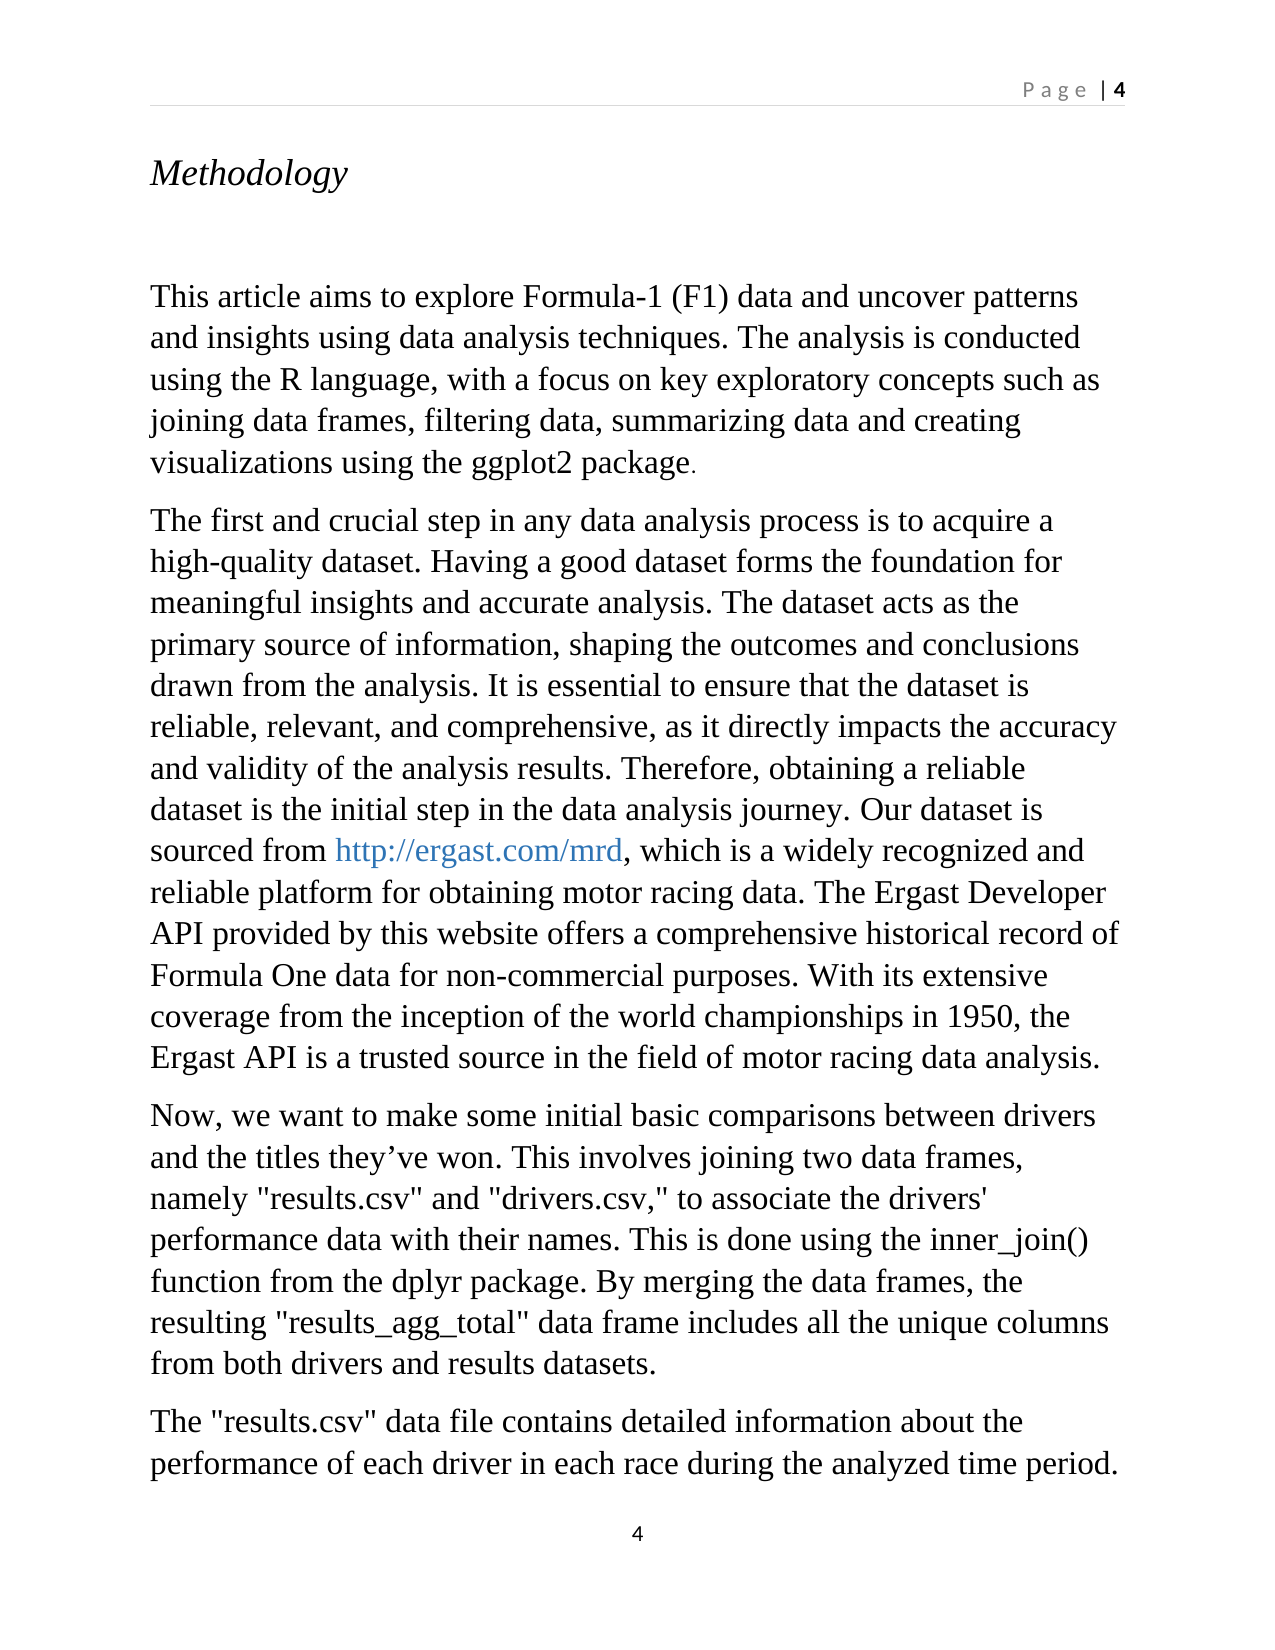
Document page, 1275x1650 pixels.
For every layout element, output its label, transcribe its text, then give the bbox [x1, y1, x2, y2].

text Now, we want to make some initial basic comparisons between drivers and the titles they’ve won. This involves joining two data frames, namely "results.csv" and "drivers.csv," to associate the drivers' performance data with their names. This is done using the inner_join() function from the dplyr package. By merging the data frames, the resulting "results_agg_total" data frame includes all the unique columns from both drivers and results datasets. [150, 1096, 1125, 1382]
text This article aims to explore Formula-1 (F1) data and uncover patterns and insights using data analysis techniques. The analysis is conducted using the R language, with a focus on key exploratory concepts such as joining data frames, filtering data, summarizing data and creating visualizations using the ggplot2 package. [150, 276, 1125, 480]
text Methodology [150, 150, 1125, 193]
text The first and crucial step in any data analysis process is to acquire a high-quality dataset. Having a good dataset forms the foundation for meaningful insights and accurate analysis. The dataset acts as the primary source of information, shaping the outcomes and conclusions drawn from the analysis. It is essential to ensure that the dataset is reliable, relevant, and comprehensive, as it directly impacts the accuracy and validity of the analysis results. Therefore, obtaining a reliable dataset is the initial step in the data analysis journey. Our dataset is sourced from http://ergast.com/mrd, which is a widely recognized and reliable platform for obtaining motor racing data. The Ergast Developer API provided by this website offers a comprehensive historical record of Formula One data for non-commercial purposes. With its extensive coverage from the inception of the world championships in 1950, the Ergast API is a trusted source in the field of motor racing data analysis. [150, 500, 1125, 1076]
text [150, 1402, 1125, 1481]
